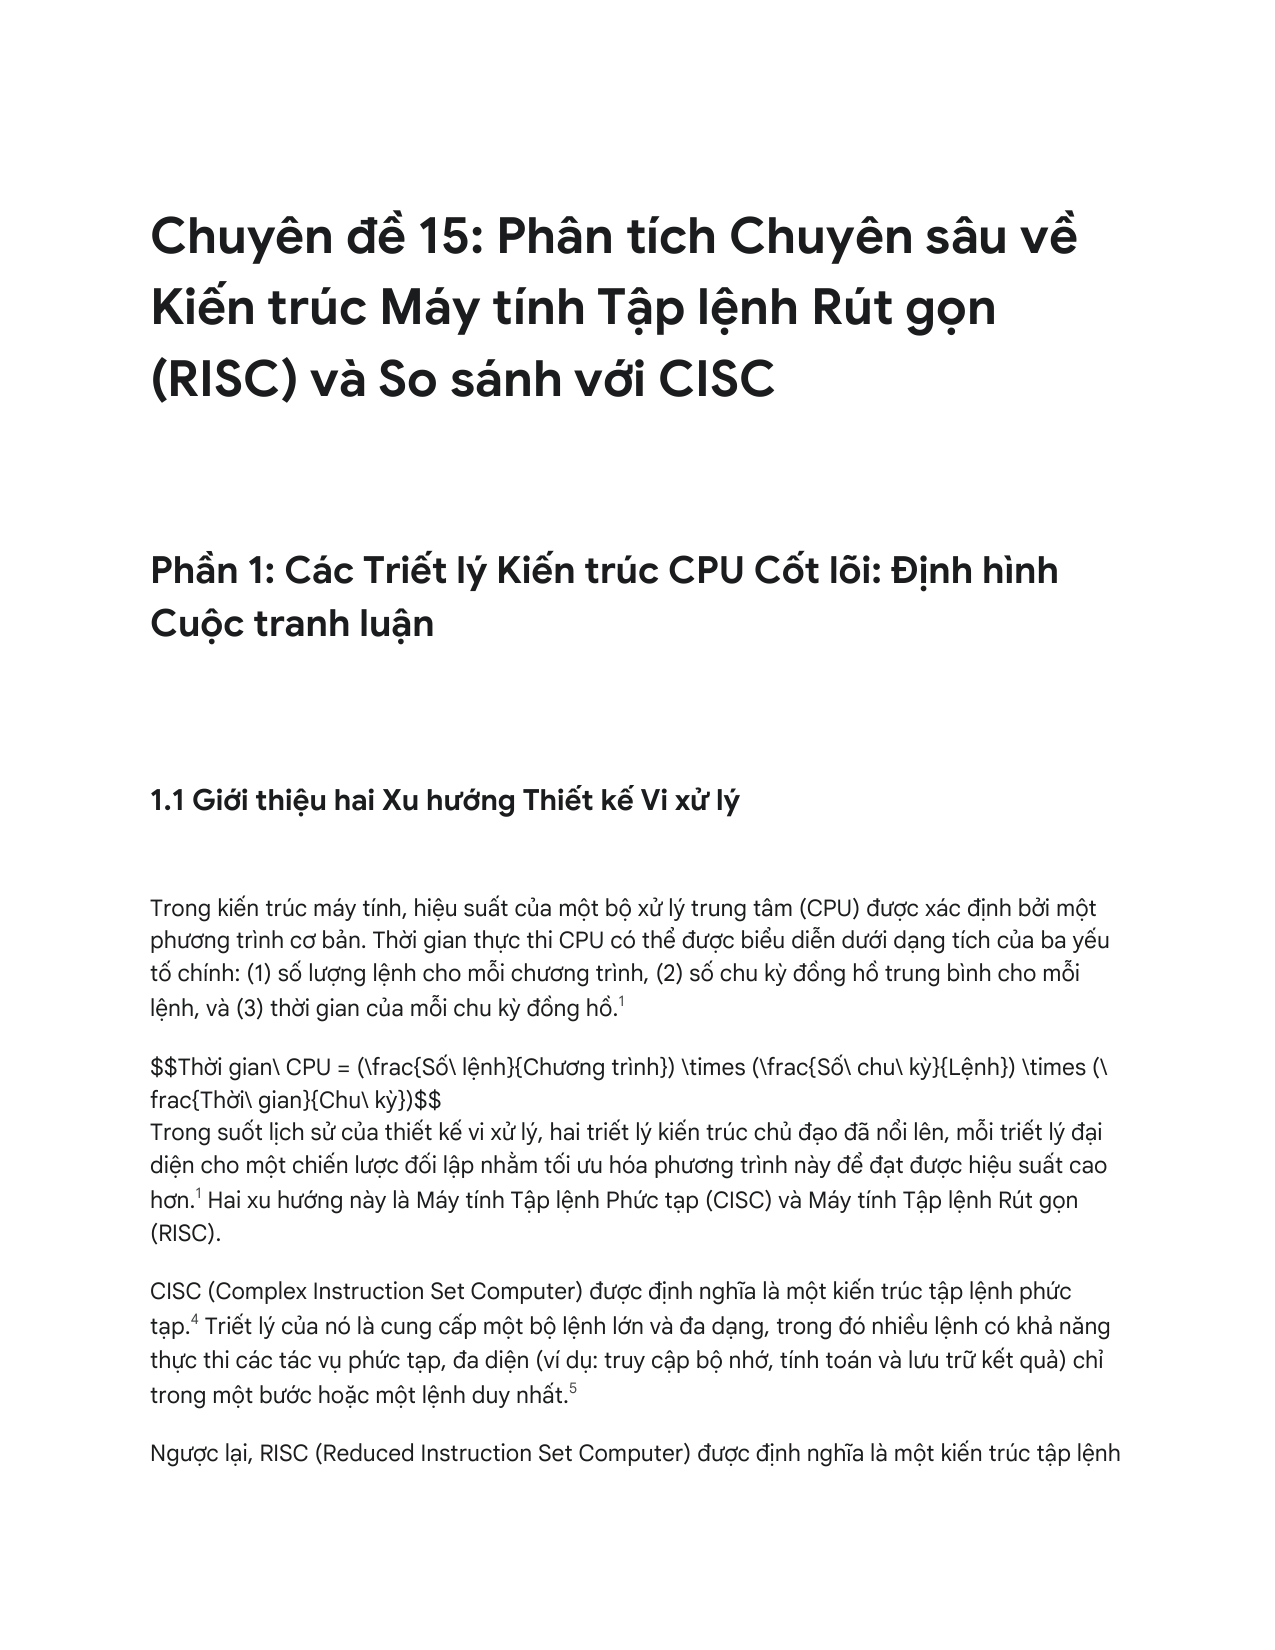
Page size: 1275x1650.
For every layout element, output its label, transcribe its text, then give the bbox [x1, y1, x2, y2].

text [150, 1440, 1125, 1468]
text Trong kiến trúc máy tính, hiệu suất của một bộ xử lý trung tâm (CPU) được xác định bởi một phương trình cơ bản. Thời gian thực thi CPU có thể được biểu diễn dưới dạng tích của ba yếu tố chính: (1) số lượng lệnh cho mỗi chương trình, (2) số chu kỳ đồng hồ trung bình cho mỗi lệnh, và (3) thời gian của mỗi chu kỳ đồng hồ.1 [150, 894, 1125, 1024]
subtitle Phần 1: Các Triết lý Kiến trúc CPU Cốt lõi: Định hình Cuộc tranh luận [150, 547, 1125, 647]
text Trong suốt lịch sử của thiết kế vi xử lý, hai triết lý kiến trúc chủ đạo đã nổi lên, mỗi triết lý đại diện cho một chiến lược đối lập nhằm tối ưu hóa phương trình này để đạt được hiệu suất cao hơn.1 Hai xu hướng này là Máy tính Tập lệnh Phức tạp (CISC) và Máy tính Tập lệnh Rút gọn (RISC). [150, 1118, 1125, 1248]
subtitle 1.1 Giới thiệu hai Xu hướng Thiết kế Vi xử lý [150, 782, 1125, 818]
subtitle Chuyên đề 15: Phân tích Chuyên sâu về Kiến trúc Máy tính Tập lệnh Rút gọn (RISC) và So sánh với CISC [150, 205, 1125, 410]
text $$Thời gian\ CPU = (\frac{Số\ lệnh}{Chương trình}) \times (\frac{Số\ chu\ kỳ}{Lệnh}) \times (\frac{Thời\ gian}{Chu\ kỳ})$$ [150, 1053, 1125, 1114]
text CISC (Complex Instruction Set Computer) được định nghĩa là một kiến trúc tập lệnh phức tạp.4 Triết lý của nó là cung cấp một bộ lệnh lớn và đa dạng, trong đó nhiều lệnh có khả năng thực thi các tác vụ phức tạp, đa diện (ví dụ: truy cập bộ nhớ, tính toán và lưu trữ kết quả) chỉ trong một bước hoặc một lệnh duy nhất.5 [150, 1277, 1125, 1410]
